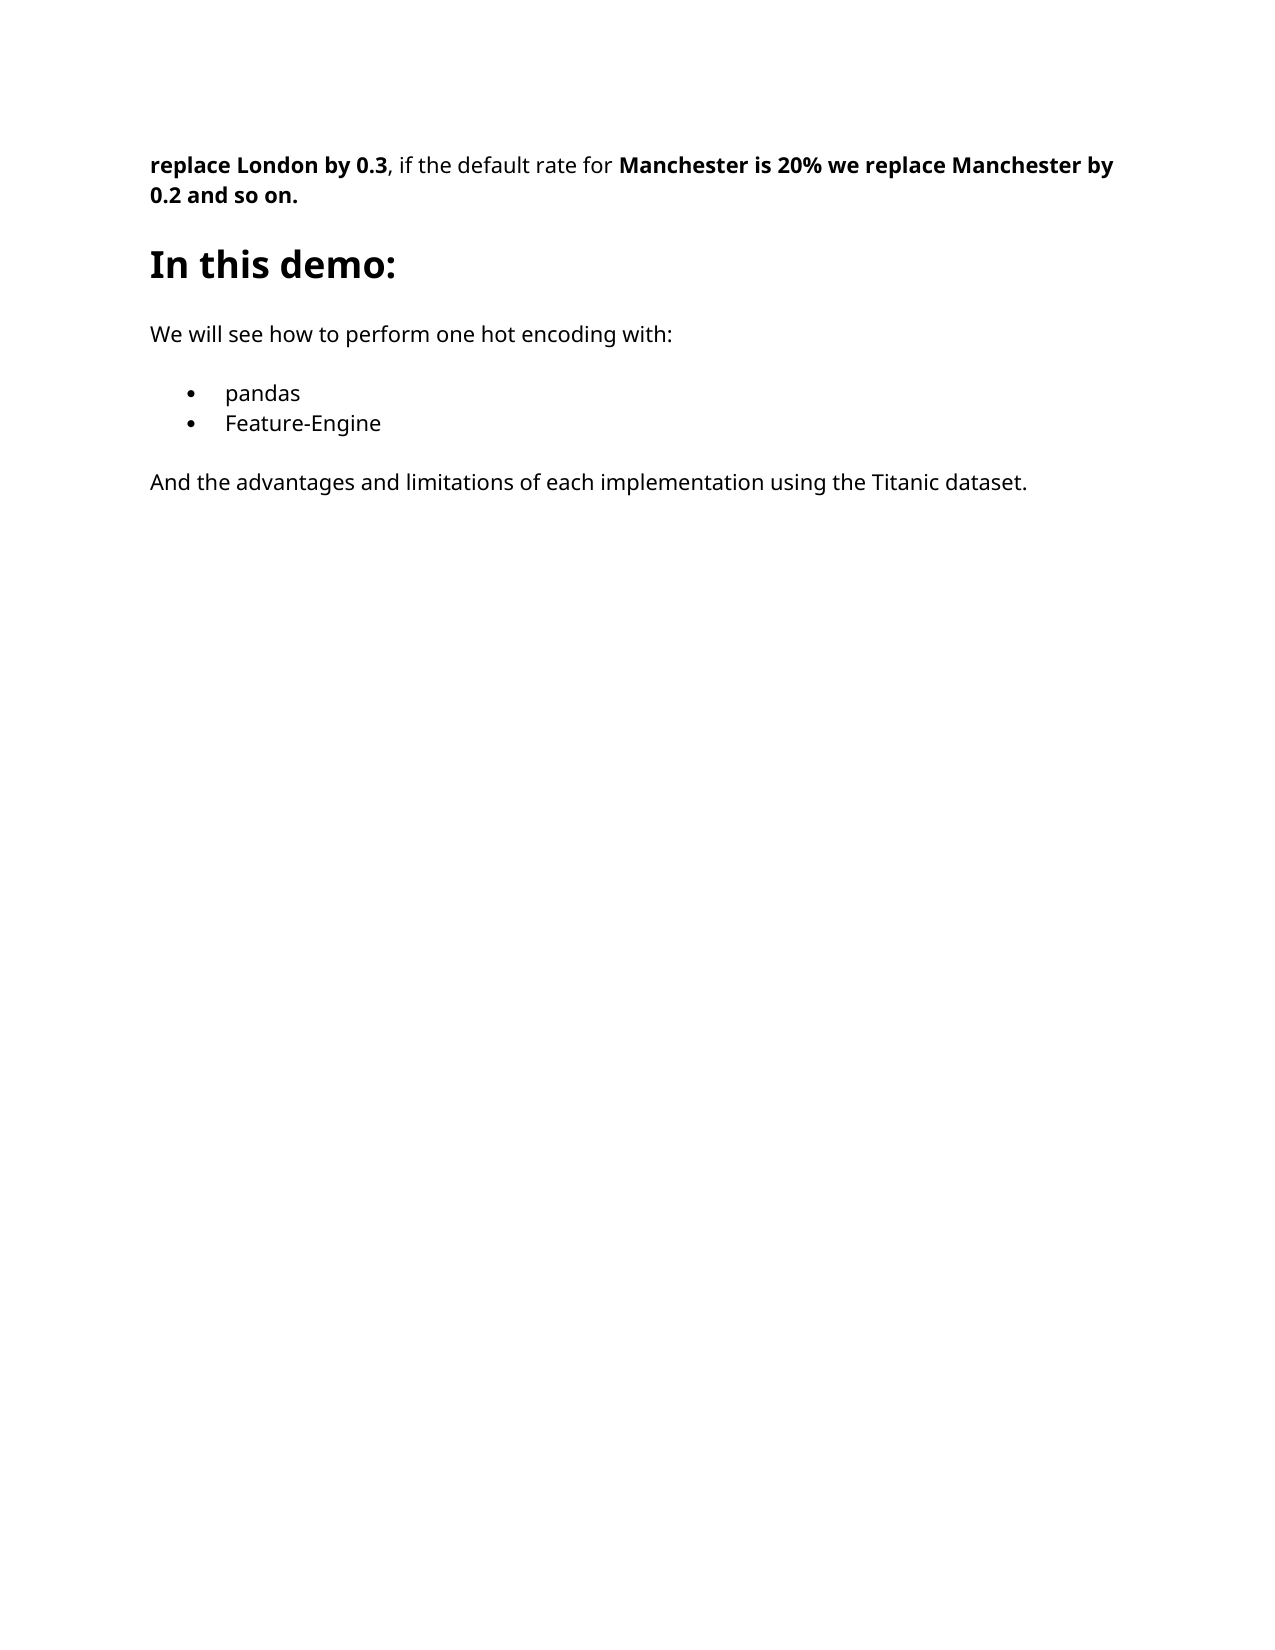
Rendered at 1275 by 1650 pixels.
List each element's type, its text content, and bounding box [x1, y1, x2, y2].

text We will see how to perform one hot encoding with: [150, 319, 1125, 349]
text In this demo: [150, 239, 1125, 290]
list pandas [187, 378, 1125, 408]
text And the advantages and limitations of each implementation using the Titanic dataset. [150, 467, 1125, 496]
list Feature-Engine [187, 408, 1125, 437]
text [150, 150, 1125, 209]
